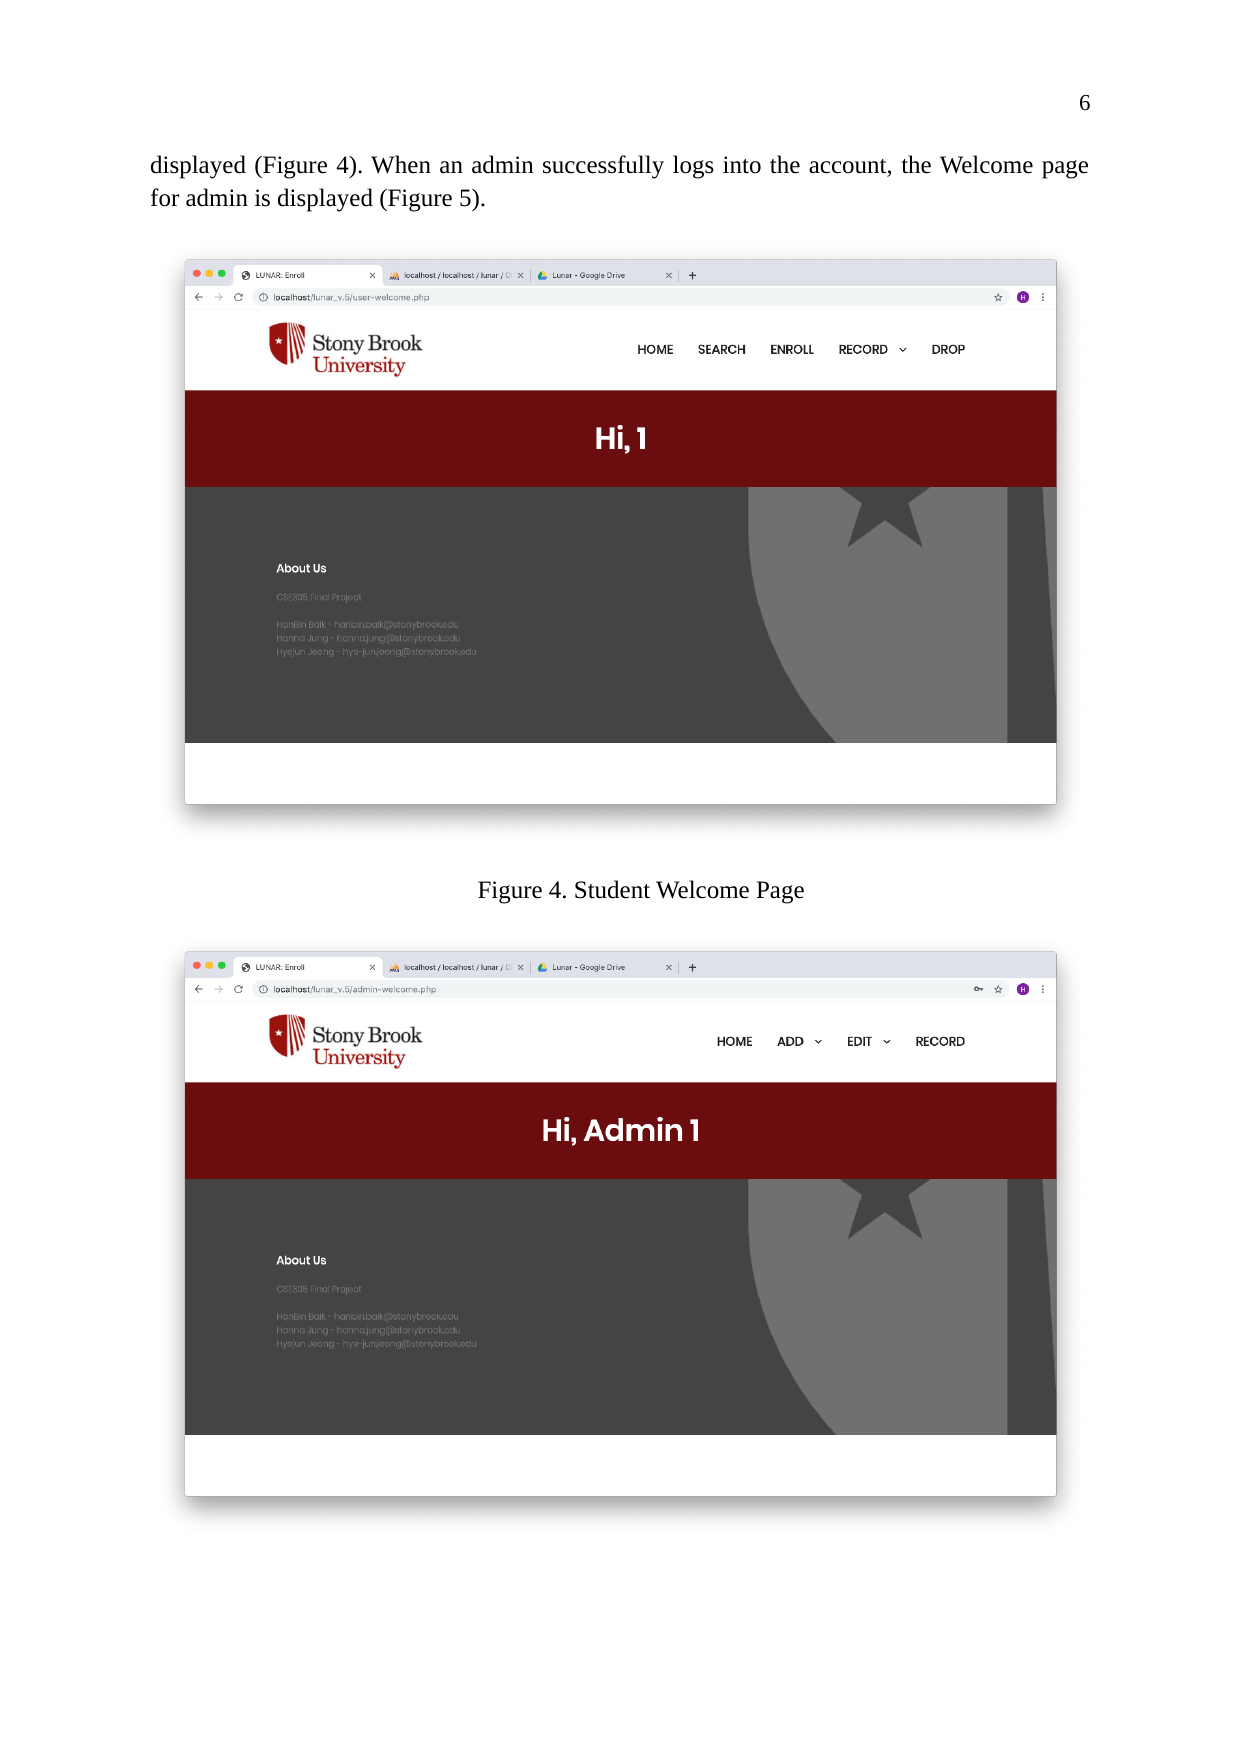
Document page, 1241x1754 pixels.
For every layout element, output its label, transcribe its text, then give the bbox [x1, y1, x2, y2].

text Figure 4. Student Welcome Page [150, 875, 1090, 904]
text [150, 150, 1090, 212]
picture [150, 928, 1091, 1542]
picture [150, 236, 1091, 850]
